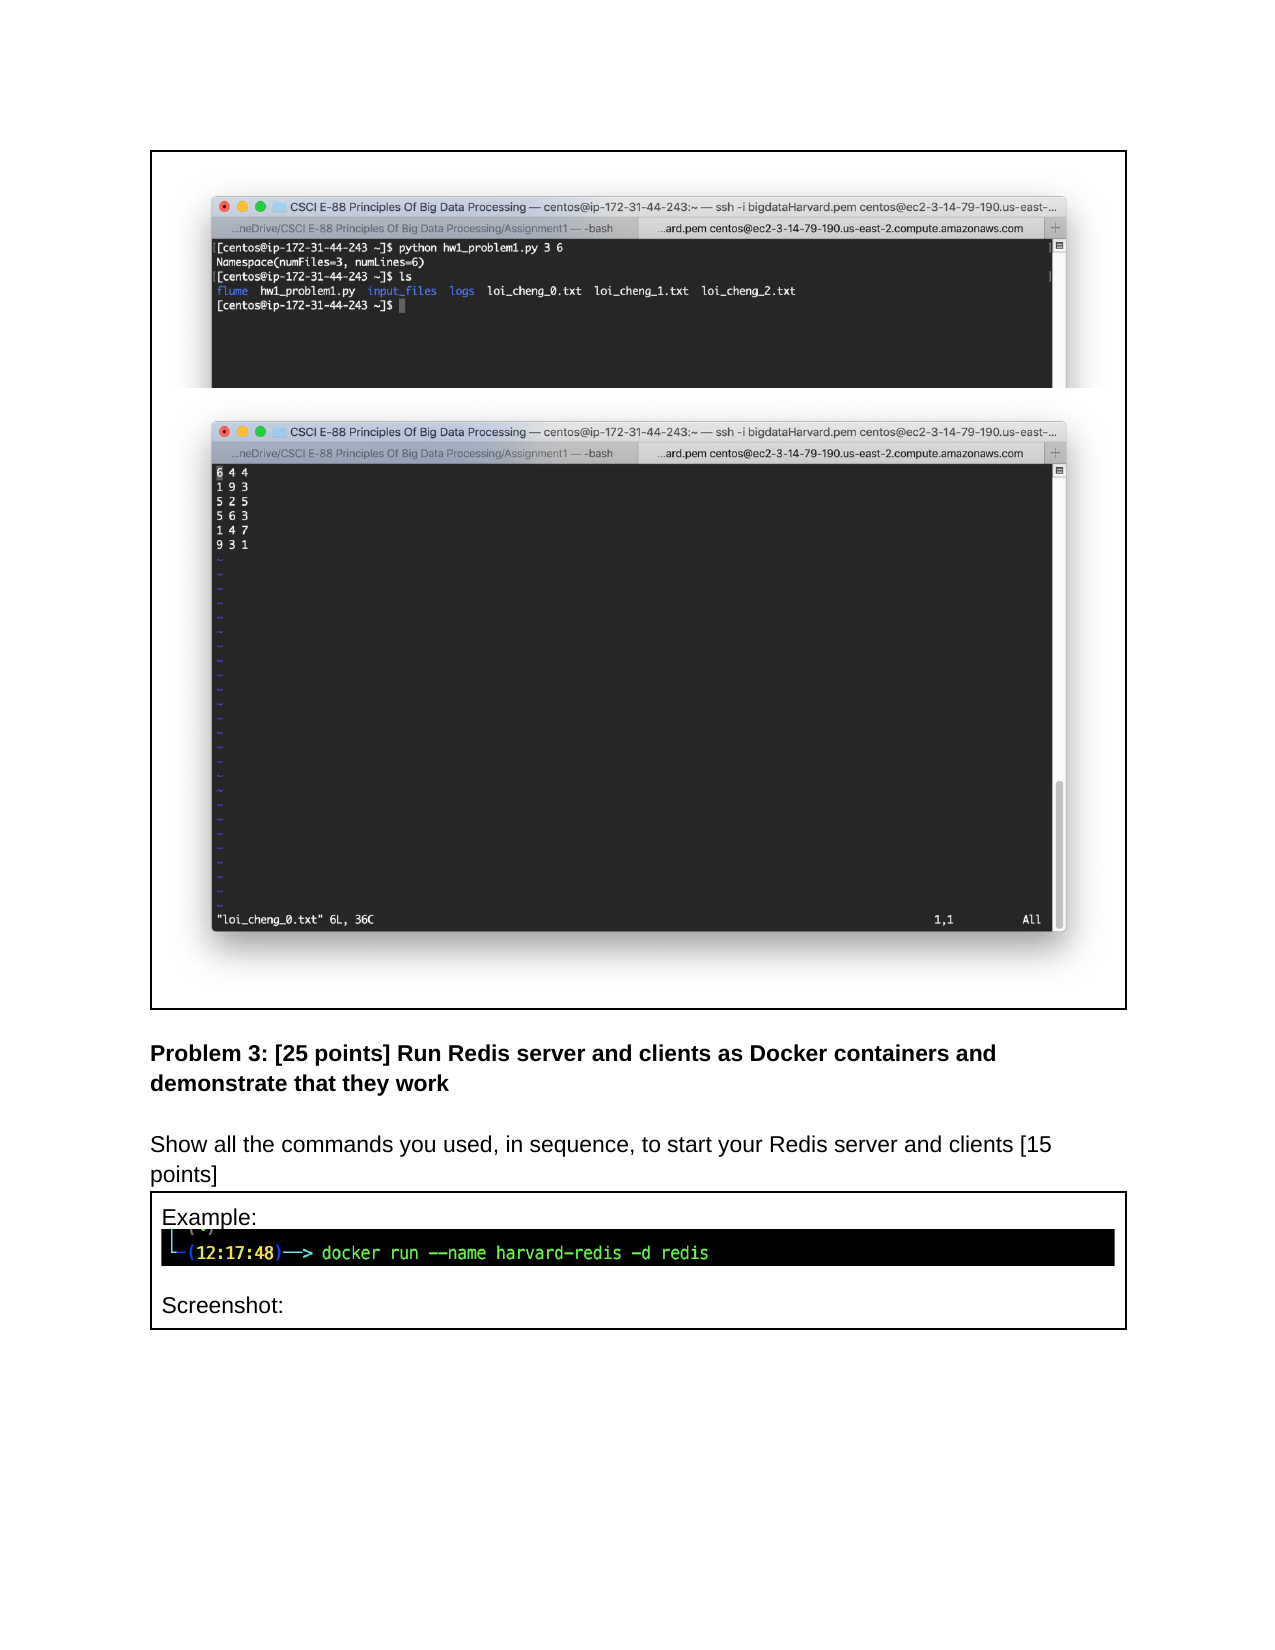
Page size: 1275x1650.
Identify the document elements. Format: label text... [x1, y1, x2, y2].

table_header [152, 152, 1125, 1008]
text Show all the commands you used, in sequence, to start your Redis server and clients [15 points] [150, 1131, 1125, 1187]
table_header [152, 1193, 1125, 1328]
text Problem 3: [25 points] Run Redis server and clients as Docker containers and demonstrate that they work [150, 1040, 1125, 1096]
picture [161, 1229, 1115, 1266]
picture [161, 162, 1116, 998]
